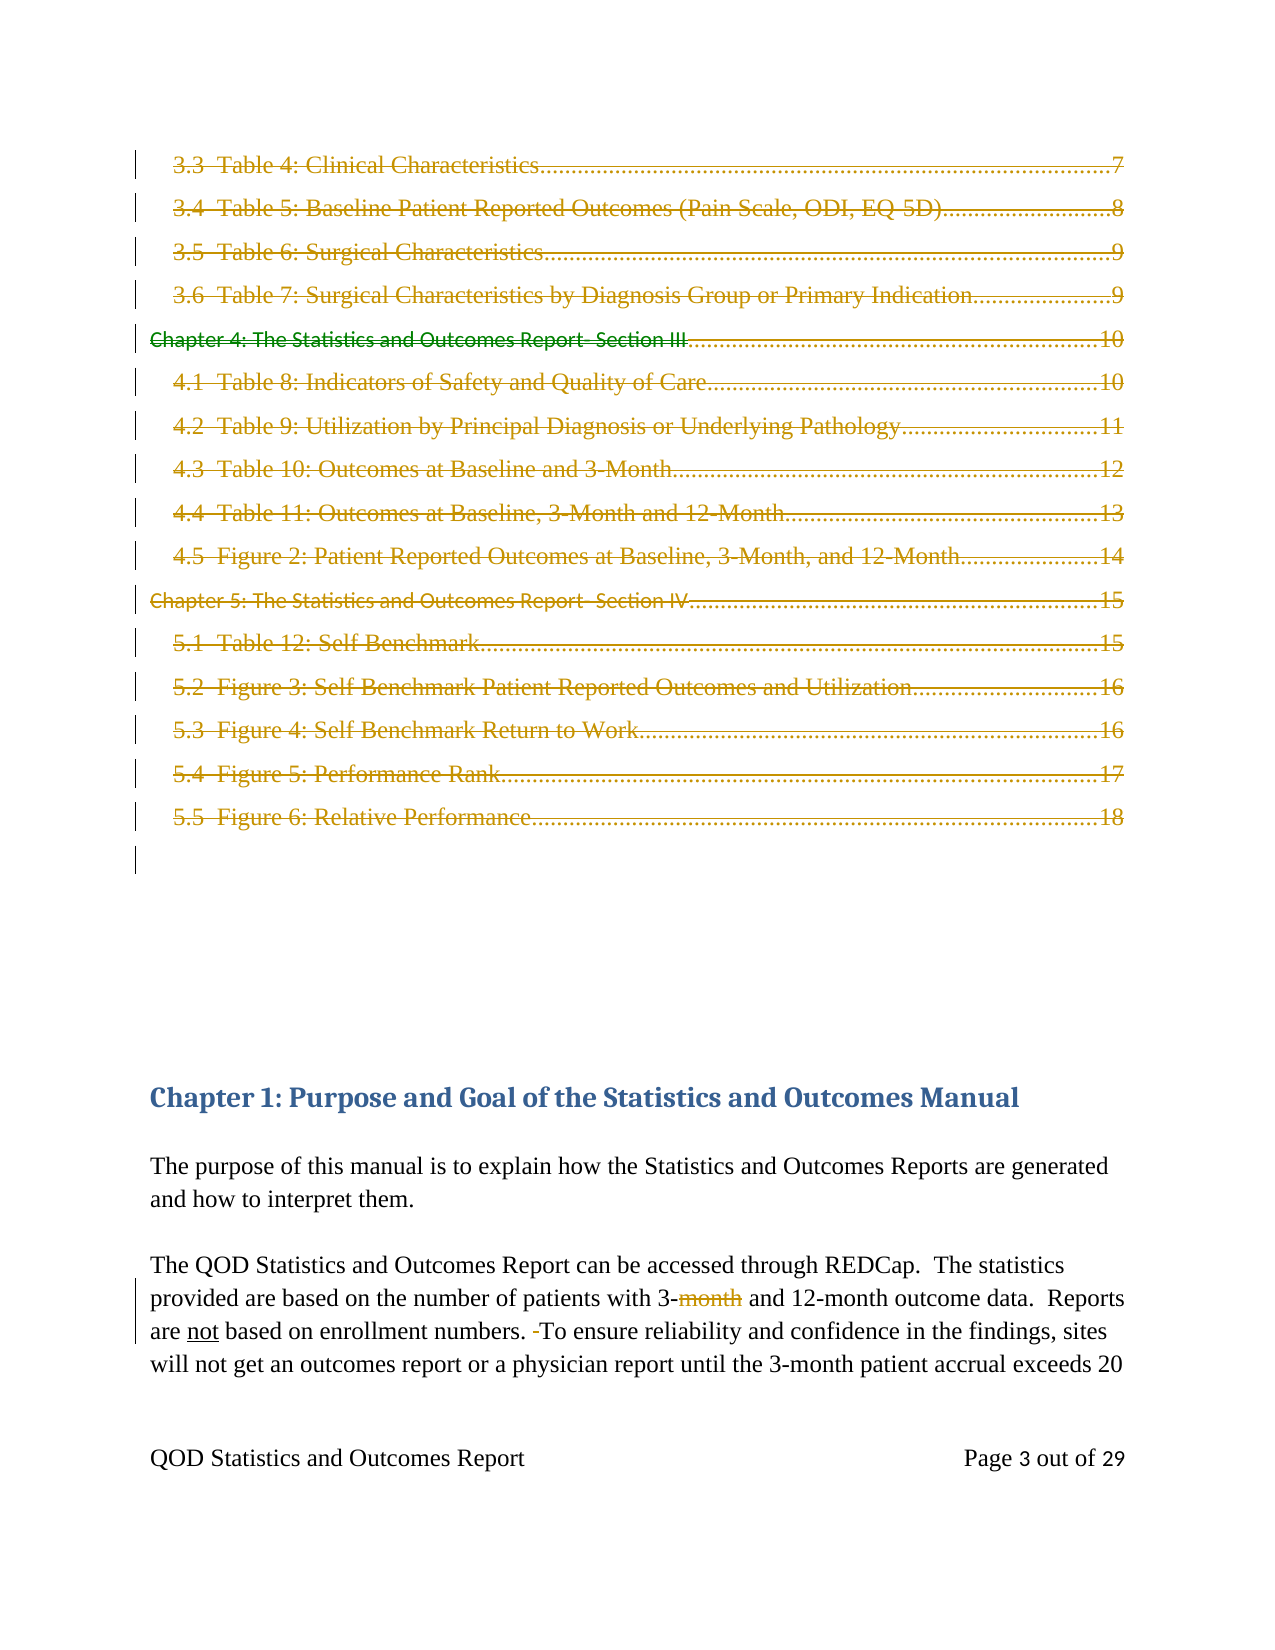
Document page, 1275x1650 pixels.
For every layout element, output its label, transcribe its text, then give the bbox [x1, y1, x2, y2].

subtitle Chapter 1: Purpose and Goal of the Statistics and Outcomes Manual [150, 1081, 1125, 1114]
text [150, 1250, 1125, 1377]
text The purpose of this manual is to explain how the Statistics and Outcomes Reports are generated and how to interpret them. [150, 1151, 1125, 1213]
